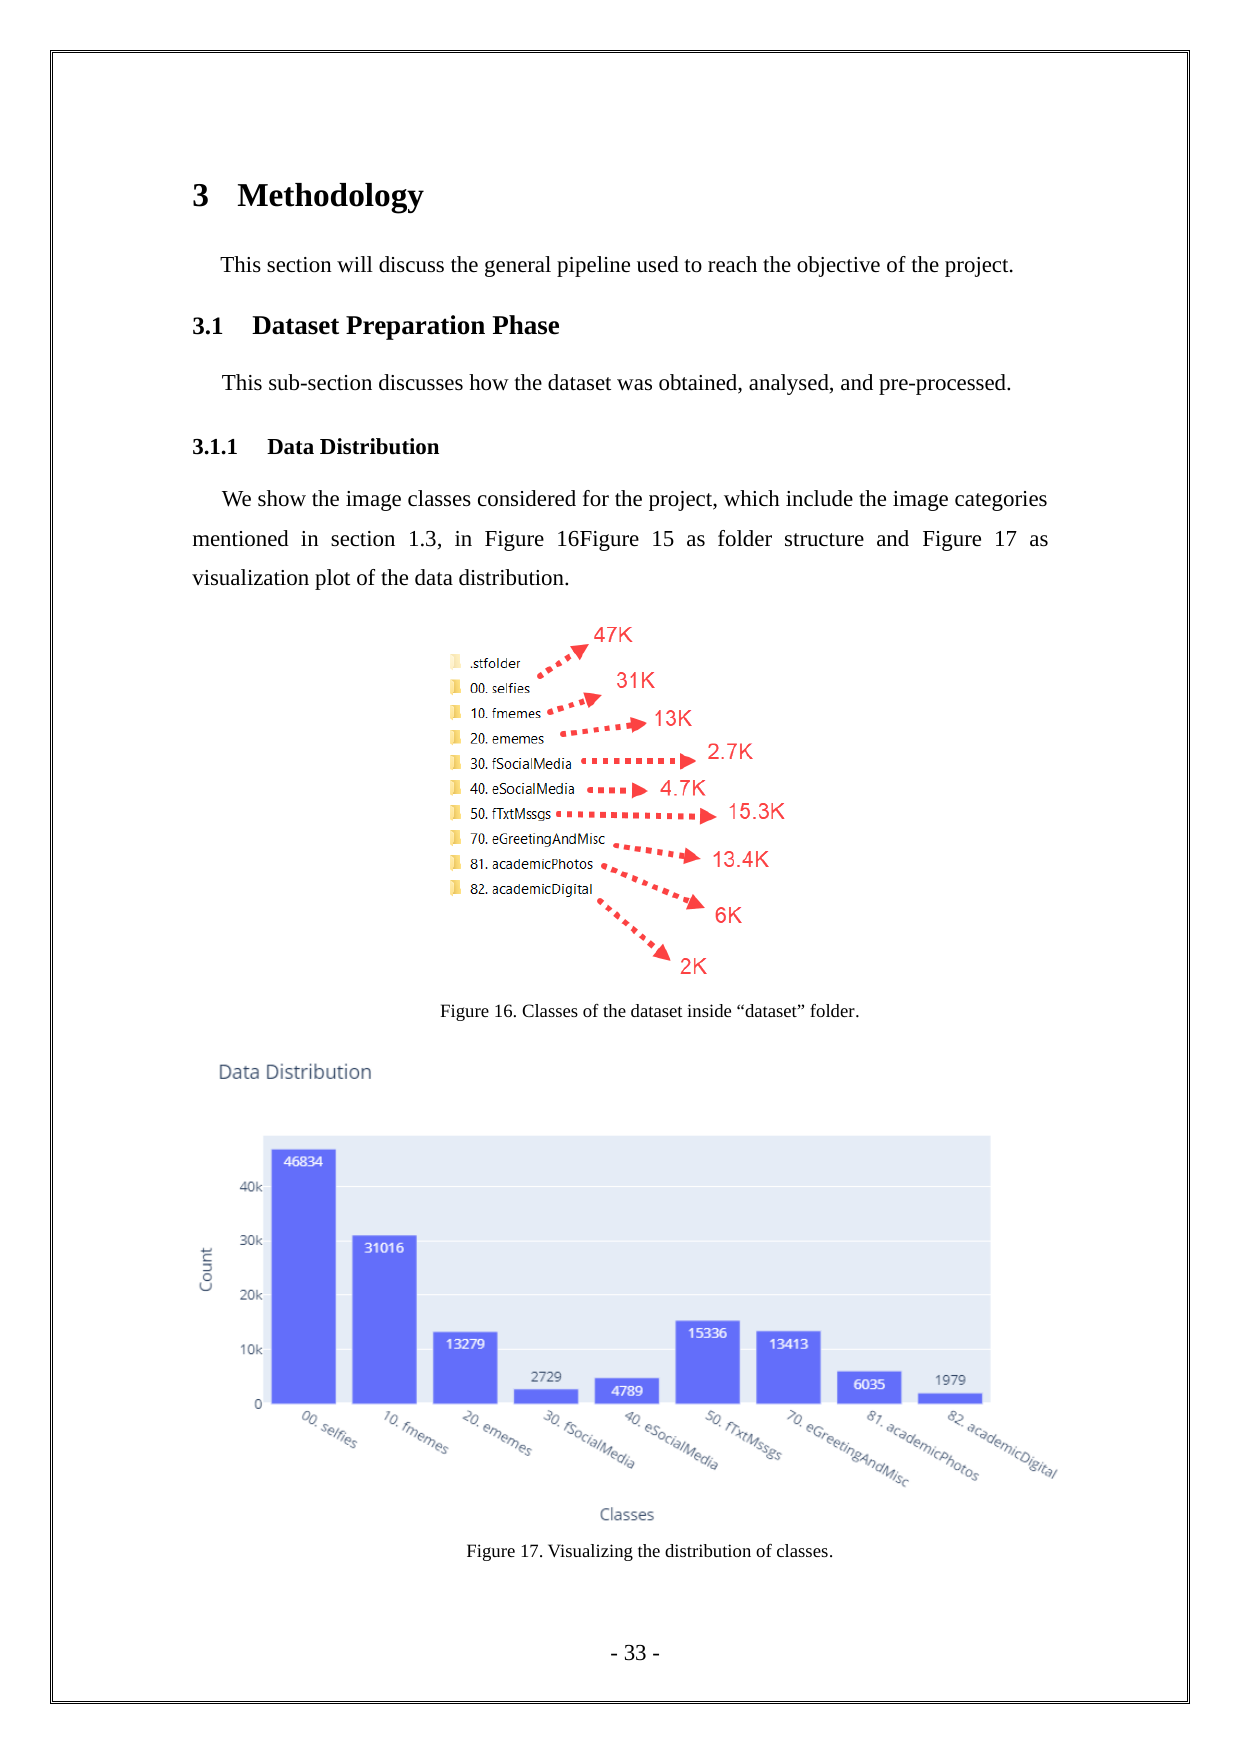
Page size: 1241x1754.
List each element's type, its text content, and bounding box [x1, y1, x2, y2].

picture [192, 1057, 1064, 1528]
text We show the image classes considered for the project, which include the image categories mentioned in section ‎1.3, in Figure 16Figure 15 as folder structure and Figure 17 as visualization plot of the data distribution. [192, 485, 1048, 590]
text Figure 16. Classes of the dataset inside “dataset” folder. [251, 1000, 1048, 1021]
text This sub-section discusses how the dataset was obtained, analysed, and pre-processed. [192, 369, 1048, 395]
subtitle Dataset Preparation Phase [192, 309, 1048, 341]
subtitle Methodology [192, 175, 1048, 213]
subtitle Data Distribution [192, 433, 1048, 459]
picture [443, 616, 797, 988]
text Figure 17. Visualizing the distribution of classes. [251, 1540, 1048, 1562]
text This section will discuss the general pipeline used to reach the objective of the project. [192, 251, 1048, 278]
